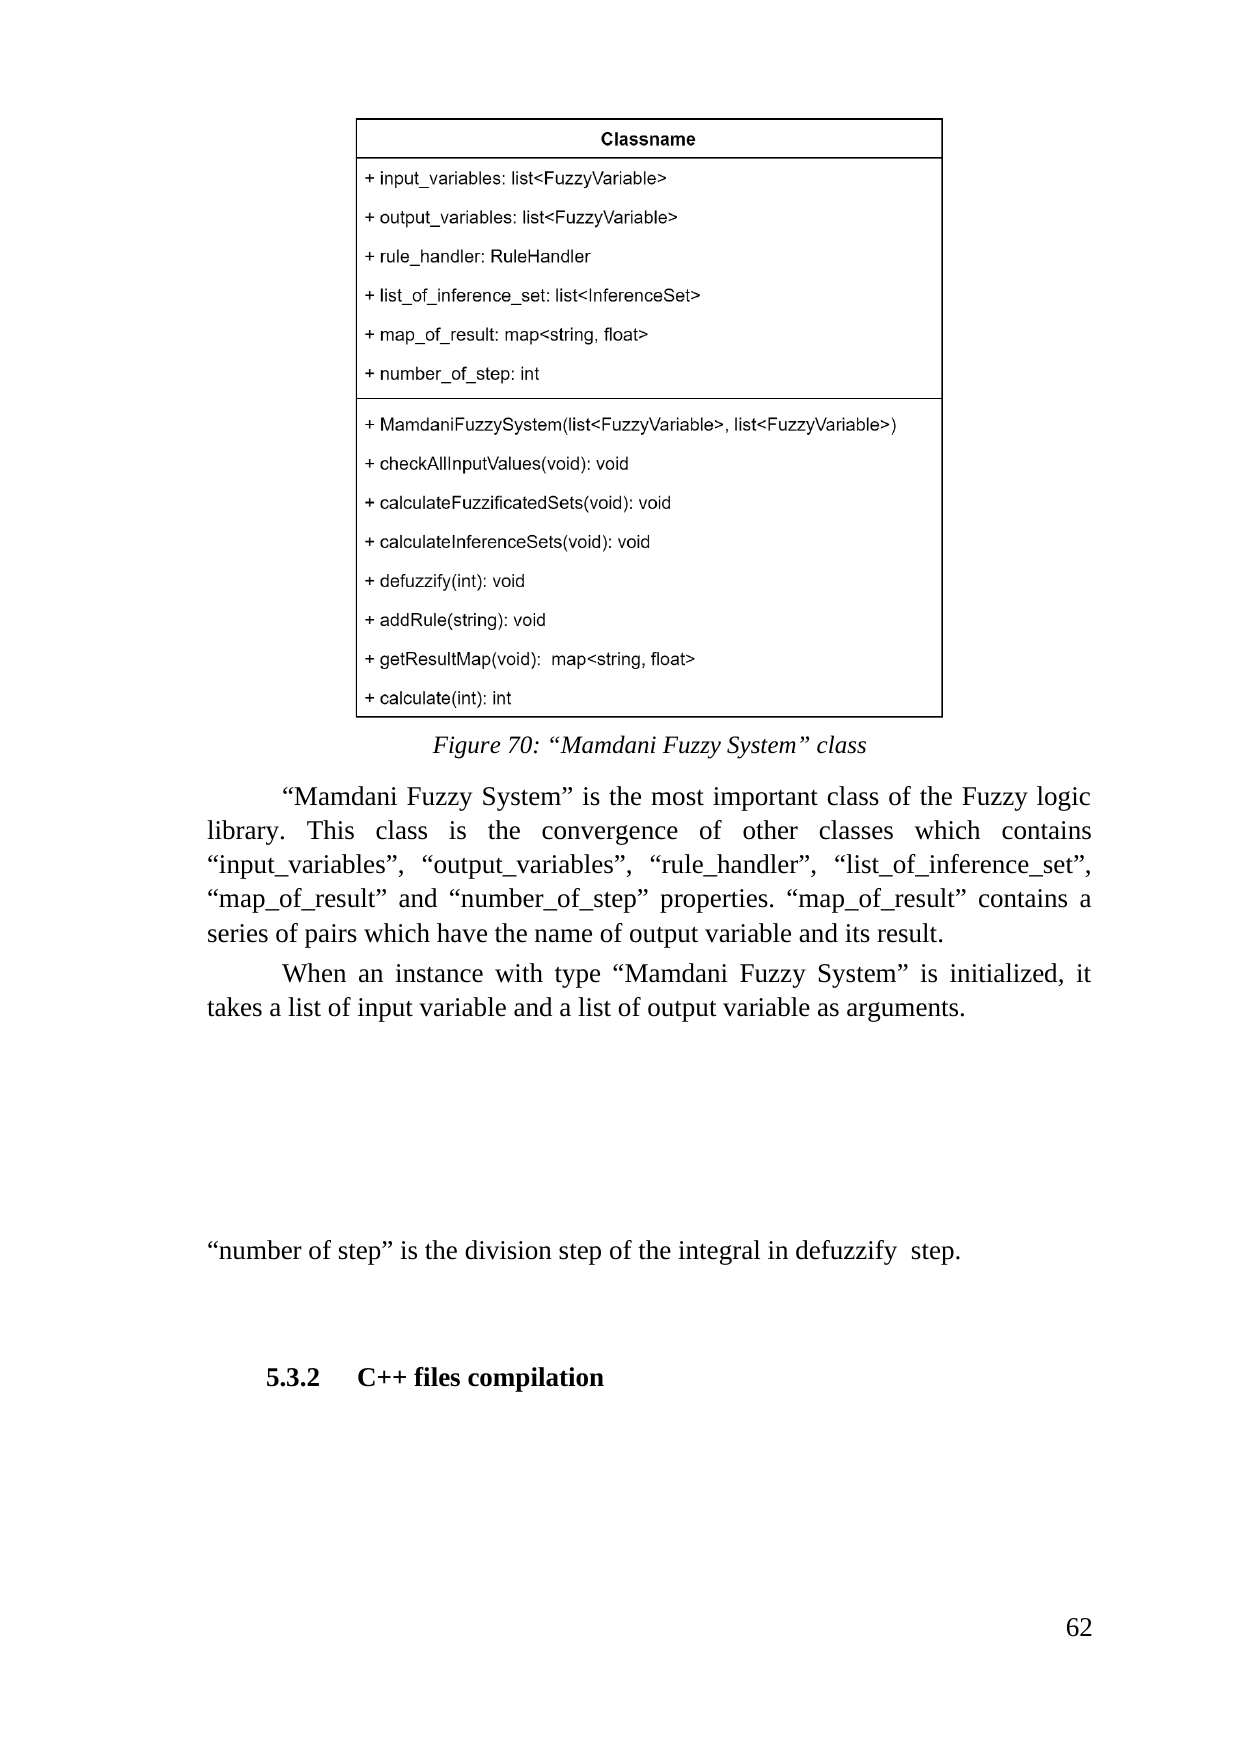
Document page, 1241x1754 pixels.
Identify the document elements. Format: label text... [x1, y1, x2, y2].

text “Mamdani Fuzzy System” is the most important class of the Fuzzy logic library. This class is the convergence of other classes which contains “input_variables”, “output_variables”, “rule_handler”, “list_of_inference_set”, “map_of_result” and “number_of_step” properties. “map_of_result” contains a series of pairs which have the name of output variable and its result. [207, 780, 1092, 948]
text When an instance with type “Mamdani Fuzzy System” is initialized, it takes a list of input variable and a list of output variable as arguments. [207, 957, 1092, 1022]
text Figure 70: “Mamdani Fuzzy System” class [207, 730, 1092, 759]
text “number of step” is the division step of the integral in defuzzify step. [207, 1234, 1092, 1265]
picture [355, 118, 944, 722]
subtitle C++ files compilation [266, 1361, 1092, 1392]
